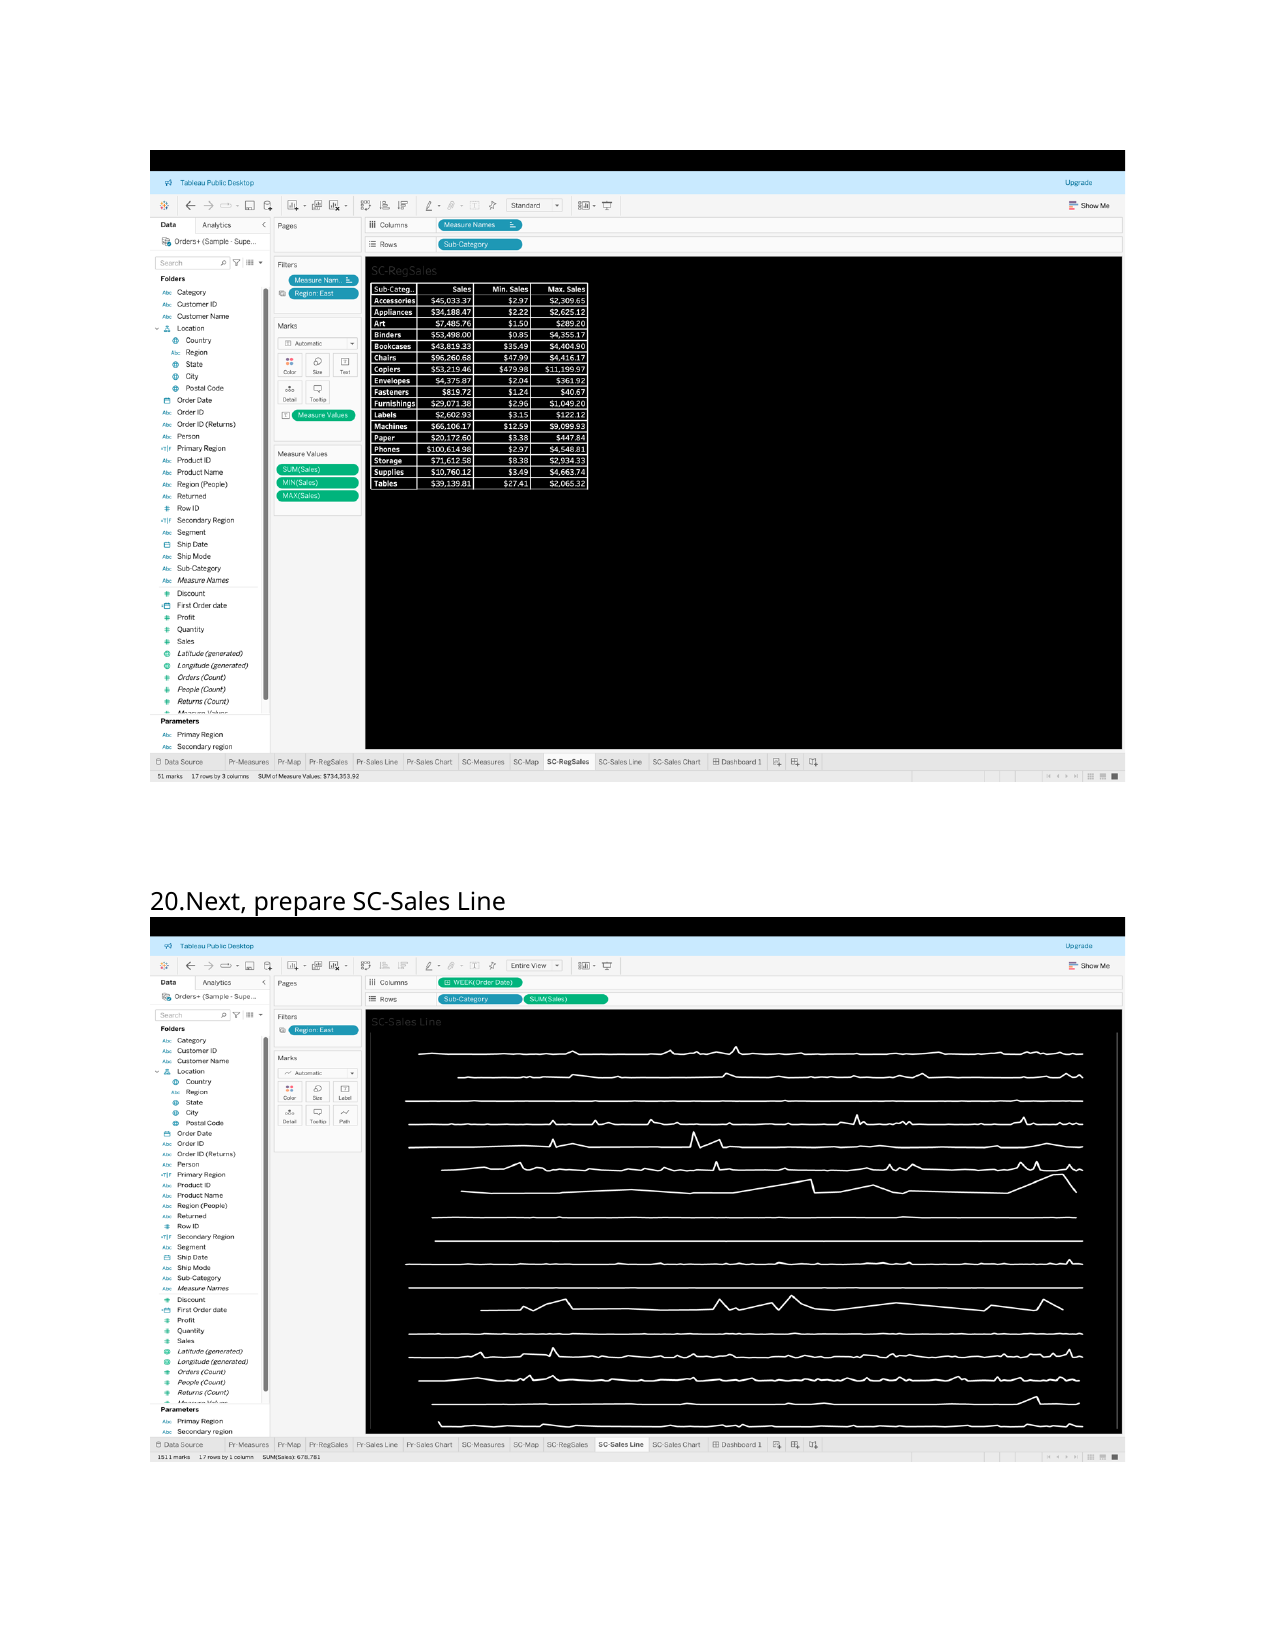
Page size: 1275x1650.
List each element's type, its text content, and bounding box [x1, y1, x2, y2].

text 20.Next, prepare SC-Sales Line [150, 883, 1125, 917]
picture [150, 150, 1125, 782]
picture [150, 917, 1125, 1462]
